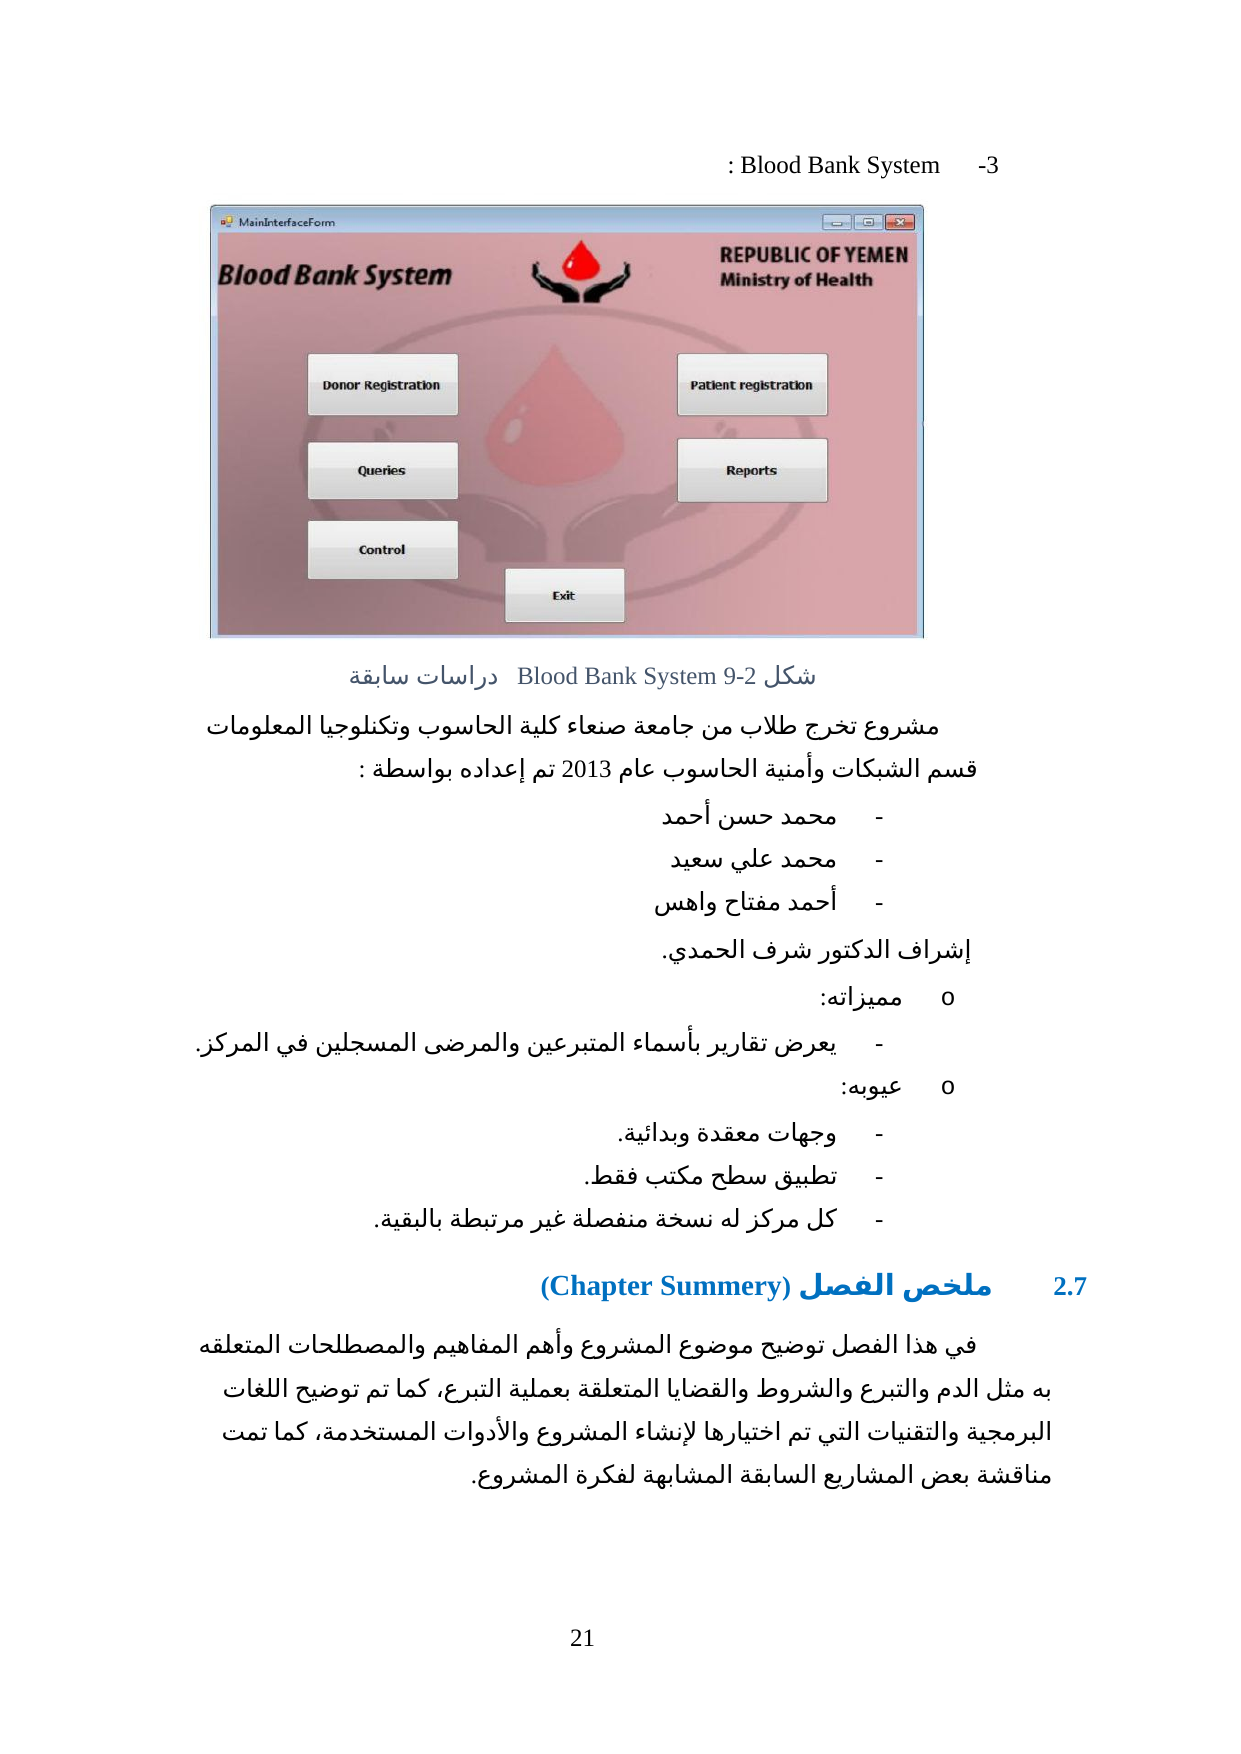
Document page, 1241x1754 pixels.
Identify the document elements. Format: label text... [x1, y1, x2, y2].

list مميزاته: [187, 982, 941, 1013]
text إشراف الدكتور شرف الحمدي. [187, 935, 1053, 963]
list يعرض تقارير بأسماء المتبرعين والمرضى المسجلين في المركز. [187, 1028, 875, 1057]
list أحمد مفتاح واهس [187, 887, 875, 916]
text في هذا الفصل توضيح موضوع المشروع وأهم المفاهيم والمصطلحات المتعلقه به مثل الدم والتبرع والشروط والقضايا المتعلقة بعملية التبرع، كما تم توضيح اللغات البرمجية والتقنيات التي تم اختيارها لإنشاء المشروع والأدوات المستخدمة، كما تمت مناقشة بعض المشاريع السابقة المشابهة لفكرة المشروع. [187, 1331, 1053, 1489]
subtitle ملخص الفصل (Chapter Summery) [187, 1268, 1053, 1301]
list محمد حسن أحمد [187, 801, 875, 830]
list تطبيق سطح مكتب فقط. [187, 1161, 875, 1189]
list محمد علي سعيد [187, 844, 875, 873]
picture [195, 193, 932, 643]
text مشروع تخرج طلاب من جامعة صنعاء كلية الحاسوب وتكنلوجيا المعلومات قسم الشبكات وأمنية الحاسوب عام 2013 تم إعداده بواسطة : [187, 711, 978, 783]
list كل مركز له نسخة منفصلة غير مرتبطة بالبقية. [187, 1204, 875, 1233]
list Blood Bank System : [187, 150, 978, 179]
list عيوبه: [187, 1071, 941, 1102]
list وجهات معقدة وبدائية. [187, 1118, 875, 1146]
